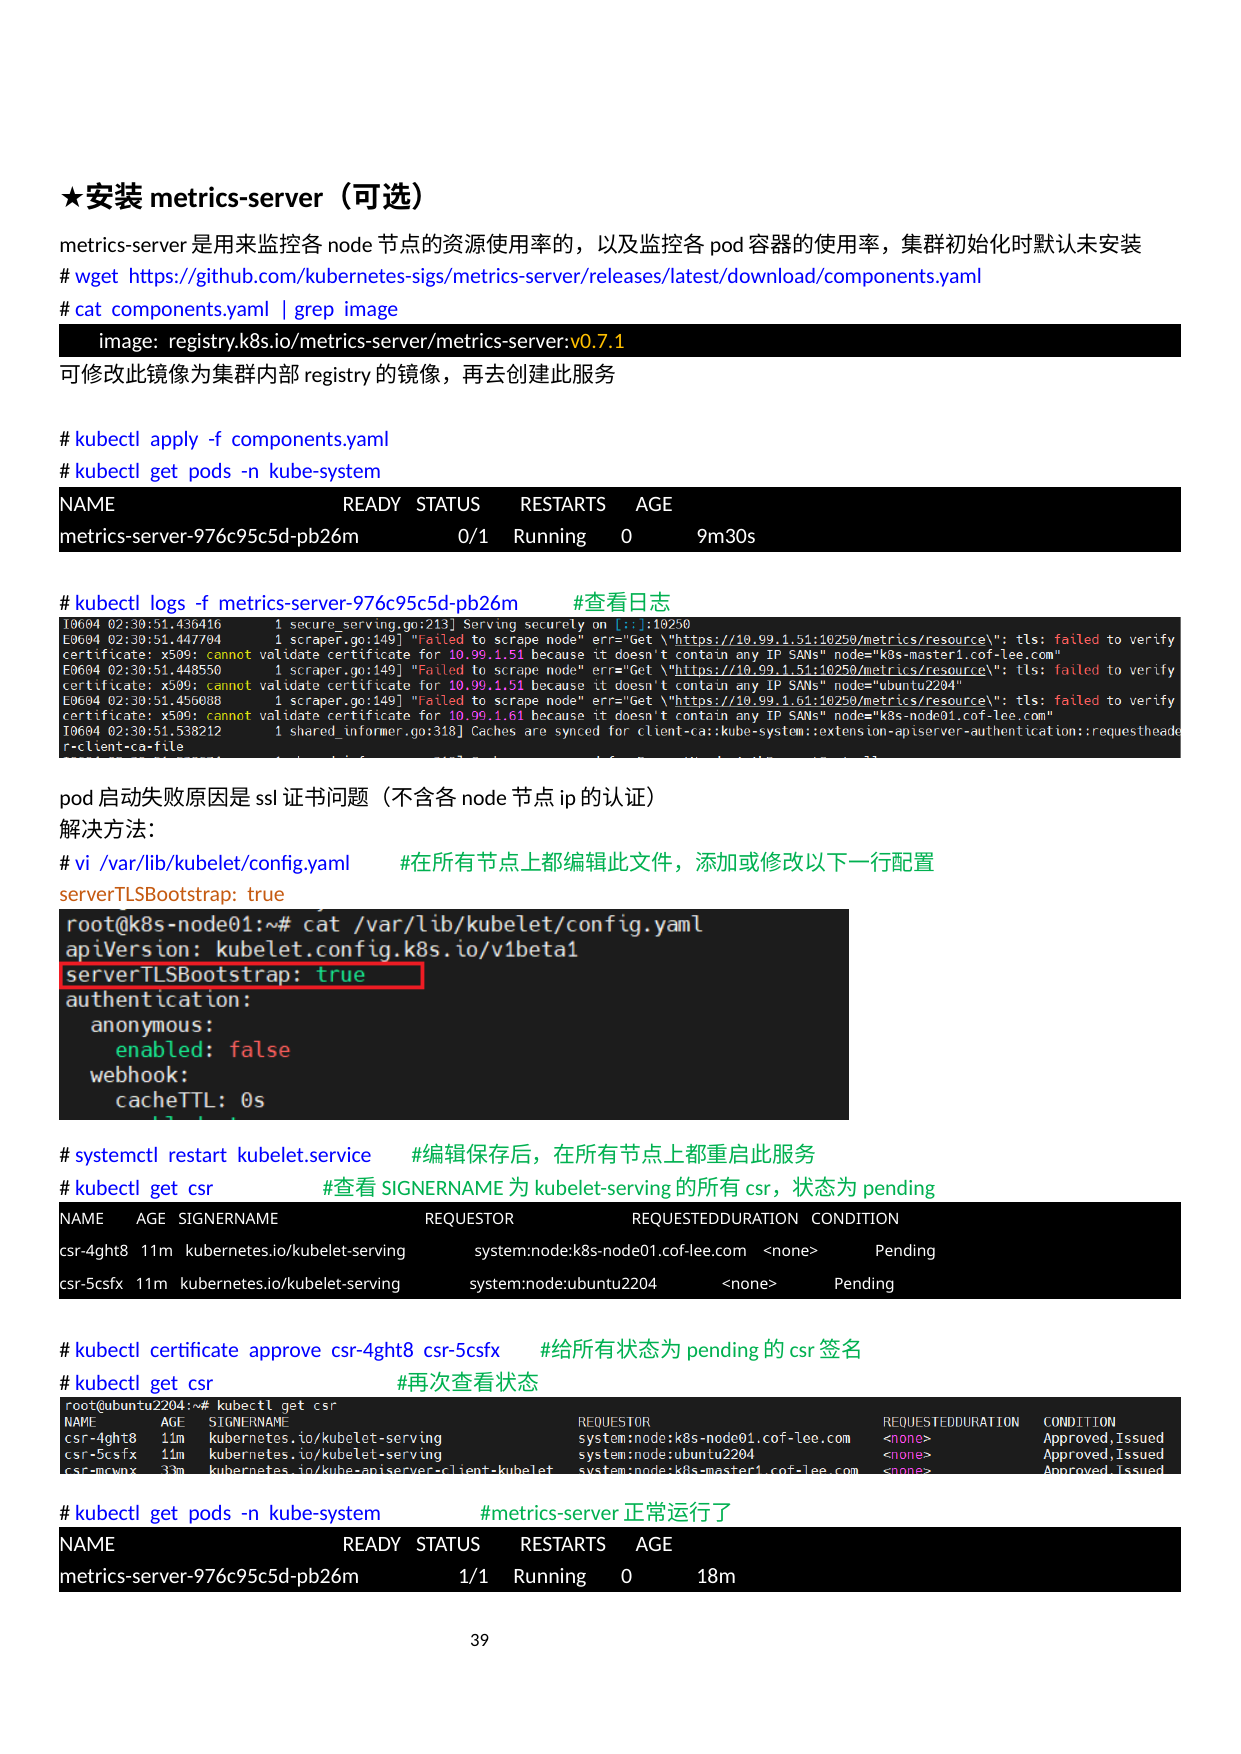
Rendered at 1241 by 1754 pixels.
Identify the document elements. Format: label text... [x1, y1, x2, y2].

text serverTLSBootstrap: true [59, 877, 1181, 909]
text # kubectl get csr #再次查看状态 [59, 1364, 1181, 1397]
text # kubectl logs -f metrics-server-976c95c5d-pb26m #查看日志 [59, 584, 1181, 617]
text metrics-server是用来监控各node节点的资源使用率的，以及监控各pod容器的使用率，集群初始化时默认未安装 [59, 227, 1181, 259]
picture [59, 1397, 1181, 1474]
text metrics-server-976c95c5d-pb26m 1/1 Running 0 18m [59, 1559, 1181, 1592]
text pod启动失败原因是ssl证书问题（不含各node节点ip的认证） [59, 779, 1181, 812]
text # systemctl restart kubelet.service #编辑保存后，在所有节点上都重启此服务 [59, 1137, 1181, 1169]
text # vi /var/lib/kubelet/config.yaml #在所有节点上都编辑此文件，添加或修改以下一行配置 [59, 844, 1181, 877]
text 可修改此镜像为集群内部registry的镜像，再去创建此服务 [59, 357, 1181, 389]
text 解决方法： [59, 812, 1181, 844]
text # kubectl get pods -n kube-system #metrics-server正常运行了 [59, 1494, 1181, 1527]
text ★安装metrics-server（可选） [59, 162, 1181, 227]
text # kubectl certificate approve csr-4ght8 csr-5csfx #给所有状态为pending的csr签名 [59, 1332, 1181, 1364]
text metrics-server-976c95c5d-pb26m 0/1 Running 0 9m30s [59, 519, 1181, 552]
picture [59, 909, 849, 1120]
text NAME READY STATUS RESTARTS AGE [59, 487, 1181, 519]
text # cat components.yaml | grep image [59, 292, 1181, 324]
text image: registry.k8s.io/metrics-server/metrics-server:v0.7.1 [59, 324, 1181, 357]
text # wget https://github.com/kubernetes-sigs/metrics-server/releases/latest/download/components.yaml [59, 259, 1181, 292]
text # kubectl get pods -n kube-system [59, 454, 1181, 487]
text # kubectl apply -f components.yaml [59, 422, 1181, 454]
picture [59, 617, 1181, 758]
text NAME AGE SIGNERNAME REQUESTOR REQUESTEDDURATION CONDITION [59, 1202, 1181, 1234]
text csr-5csfx 11m kubernetes.io/kubelet-serving system:node:ubuntu2204 <none> Pending [59, 1267, 1181, 1299]
text csr-4ght8 11m kubernetes.io/kubelet-serving system:node:k8s-node01.cof-lee.com <none> Pending [59, 1234, 1181, 1267]
text # kubectl get csr #查看SIGNERNAME为kubelet-serving的所有csr，状态为pending [59, 1169, 1181, 1202]
text NAME READY STATUS RESTARTS AGE [59, 1527, 1181, 1559]
